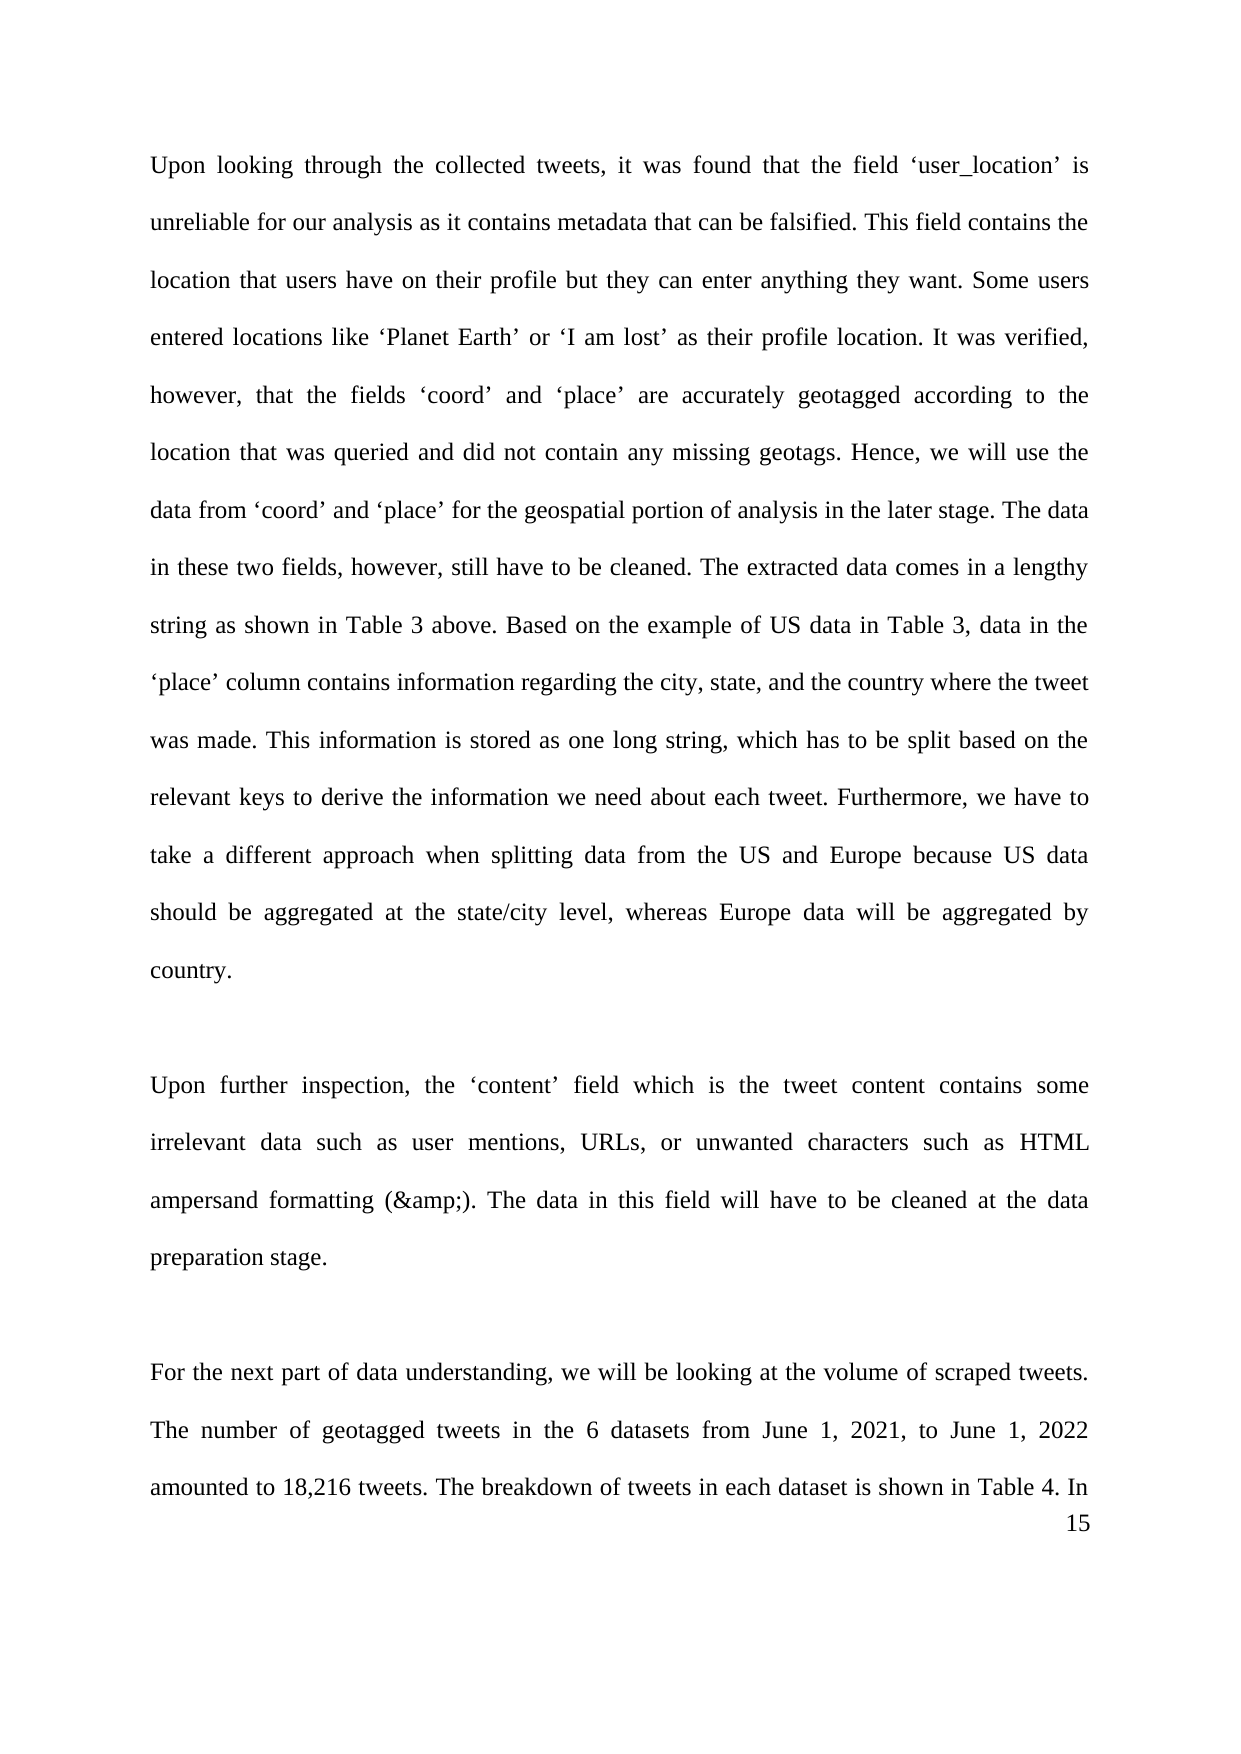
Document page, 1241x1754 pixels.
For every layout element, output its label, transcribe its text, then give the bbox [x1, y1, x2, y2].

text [150, 1357, 1090, 1501]
text Upon further inspection, the ‘content’ field which is the tweet content contains some irrelevant data such as user mentions, URLs, or unwanted characters such as HTML ampersand formatting (&amp;). The data in this field will have to be cleaned at the data preparation stage. [150, 1070, 1090, 1271]
text Upon looking through the collected tweets, it was found that the field ‘user_location’ is unreliable for our analysis as it contains metadata that can be falsified. This field contains the location that users have on their profile but they can enter anything they want. Some users entered locations like ‘Planet Earth’ or ‘I am lost’ as their profile location. It was verified, however, that the fields ‘coord’ and ‘place’ are accurately geotagged according to the location that was queried and did not contain any missing geotags. Hence, we will use the data from ‘coord’ and ‘place’ for the geospatial portion of analysis in the later stage. The data in these two fields, however, still have to be cleaned. The extracted data comes in a lengthy string as shown in Table 3 above. Based on the example of US data in Table 3, data in the ‘place’ column contains information regarding the city, state, and the country where the tweet was made. This information is stored as one long string, which has to be split based on the relevant keys to derive the information we need about each tweet. Furthermore, we have to take a different approach when splitting data from the US and Europe because US data should be aggregated at the state/city level, whereas Europe data will be aggregated by country. [150, 150, 1090, 984]
